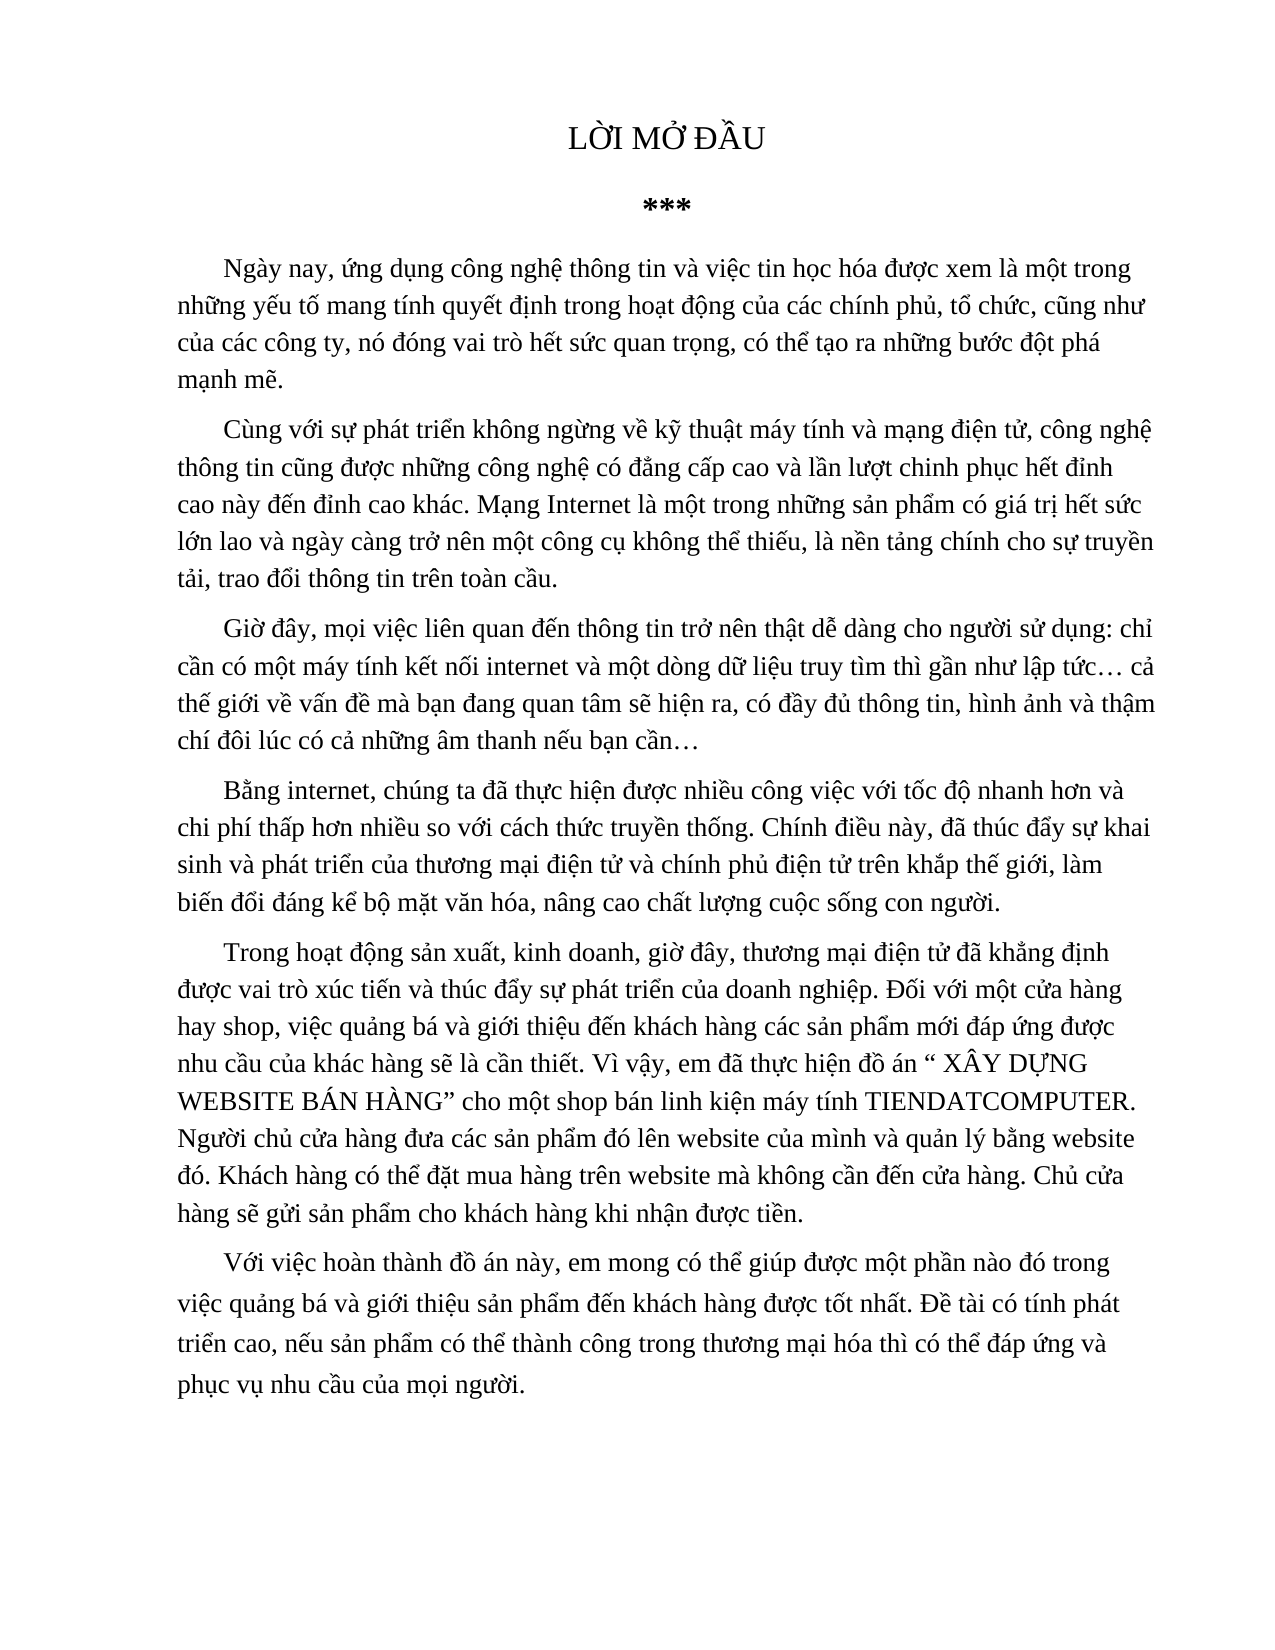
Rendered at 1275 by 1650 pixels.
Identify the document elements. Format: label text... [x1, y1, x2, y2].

subtitle LỜI MỞ ĐẦU [177, 118, 1156, 157]
text Trong hoạt động sản xuất, kinh doanh, giờ đây, thương mại điện tử đã khẳng định được vai trò xúc tiến và thúc đẩy sự phát triển của doanh nghiệp. Đối với một cửa hàng hay shop, việc quảng bá và giới thiệu đến khách hàng các sản phẩm mới đáp ứng được nhu cầu của khác hàng sẽ là cần thiết. Vì vậy, em đã thực hiện đồ án “ XÂY DỰNG WEBSITE BÁN HÀNG” cho một shop bán linh kiện máy tính TIENDATCOMPUTER. Người chủ cửa hàng đưa các sản phẩm đó lên website của mình và quản lý bằng website đó. Khách hàng có thể đặt mua hàng trên website mà không cần đến cửa hàng. Chủ cửa hàng sẽ gửi sản phẩm cho khách hàng khi nhận được tiền. [177, 936, 1156, 1228]
text Cùng với sự phát triển không ngừng về kỹ thuật máy tính và mạng điện tử, công nghệ thông tin cũng được những công nghệ có đẳng cấp cao và lần lượt chinh phục hết đỉnh cao này đến đỉnh cao khác. Mạng Internet là một trong những sản phẩm có giá trị hết sức lớn lao và ngày càng trở nên một công cụ không thể thiếu, là nền tảng chính cho sự truyền tải, trao đổi thông tin trên toàn cầu. [177, 413, 1156, 594]
text Giờ đây, mọi việc liên quan đến thông tin trở nên thật dễ dàng cho người sử dụng: chỉ cần có một máy tính kết nối internet và một dòng dữ liệu truy tìm thì gần như lập tức… cả thế giới về vấn đề mà bạn đang quan tâm sẽ hiện ra, có đầy đủ thông tin, hình ảnh và thậm chí đôi lúc có cả những âm thanh nếu bạn cần… [177, 612, 1156, 687]
text *** [177, 189, 1156, 228]
text Với việc hoàn thành đồ án này, em mong có thể giúp được một phần nào đó trong việc quảng bá và giới thiệu sản phẩm đến khách hàng được tốt nhất. Đề tài có tính phát triển cao, nếu sản phẩm có thể thành công trong thương mại hóa thì có thể đáp ứng và phục vụ nhu cầu của mọi người. [177, 1247, 1156, 1399]
text Giờ đây, mọi việc liên quan đến thông tin trở nên thật dễ dàng cho người sử dụng: chỉ cần có một máy tính kết nối internet và một dòng dữ liệu truy tìm thì gần như lập tức… cả thế giới về vấn đề mà bạn đang quan tâm sẽ hiện ra, có đầy đủ thông tin, hình ảnh và thậm chí đôi lúc có cả những âm thanh nếu bạn cần… [177, 718, 1156, 755]
text Ngày nay, ứng dụng công nghệ thông tin và việc tin học hóa được xem là một trong những yếu tố mang tính quyết định trong hoạt động của các chính phủ, tổ chức, cũng như của các công ty, nó đóng vai trò hết sức quan trọng, có thể tạo ra những bước đột phá mạnh mẽ. [177, 252, 1156, 395]
text Bằng internet, chúng ta đã thực hiện được nhiều công việc với tốc độ nhanh hơn và chi phí thấp hơn nhiều so với cách thức truyền thống. Chính điều này, đã thúc đẩy sự khai sinh và phát triển của thương mại điện tử và chính phủ điện tử trên khắp thế giới, làm biến đổi đáng kể bộ mặt văn hóa, nâng cao chất lượng cuộc sống con người. [177, 774, 1156, 917]
